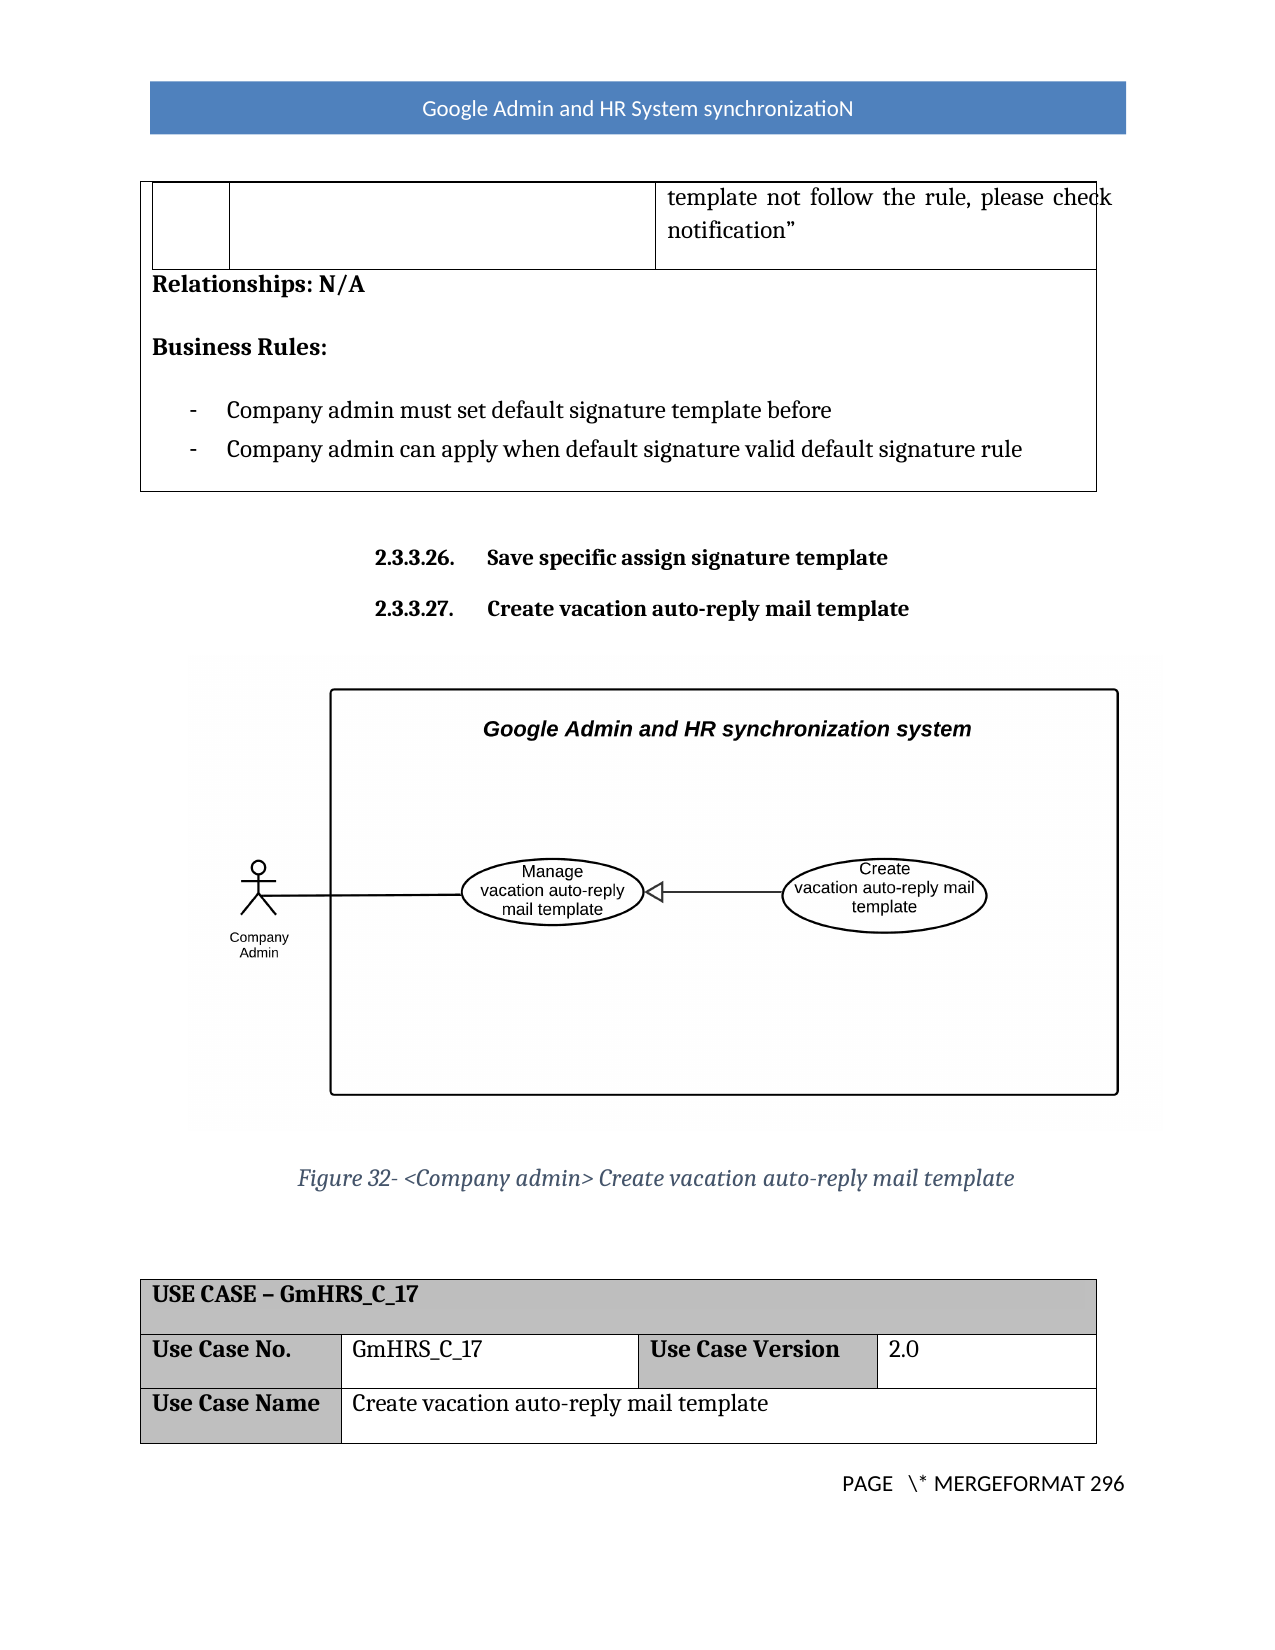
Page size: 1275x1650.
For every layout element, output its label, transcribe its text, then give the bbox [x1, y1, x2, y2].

table_cell Use Case No. [141, 1335, 341, 1388]
table_header USE CASE – GmHRS_C_17 [141, 1280, 1096, 1334]
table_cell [141, 182, 1096, 491]
table_cell 2.0 [878, 1335, 1096, 1388]
table_cell GmHRS_C_17 [342, 1335, 638, 1388]
table_cell Use Case Version [639, 1335, 877, 1388]
table_cell Create vacation auto-reply mail template [342, 1389, 1096, 1443]
picture [187, 655, 1163, 1131]
table_cell Use Case Name [141, 1389, 341, 1443]
subtitle Save specific assign signature template [375, 545, 1125, 571]
subtitle Create vacation auto-reply mail template [375, 596, 1125, 622]
text Figure 32- <Company admin> Create vacation auto-reply mail template [187, 1164, 1125, 1193]
